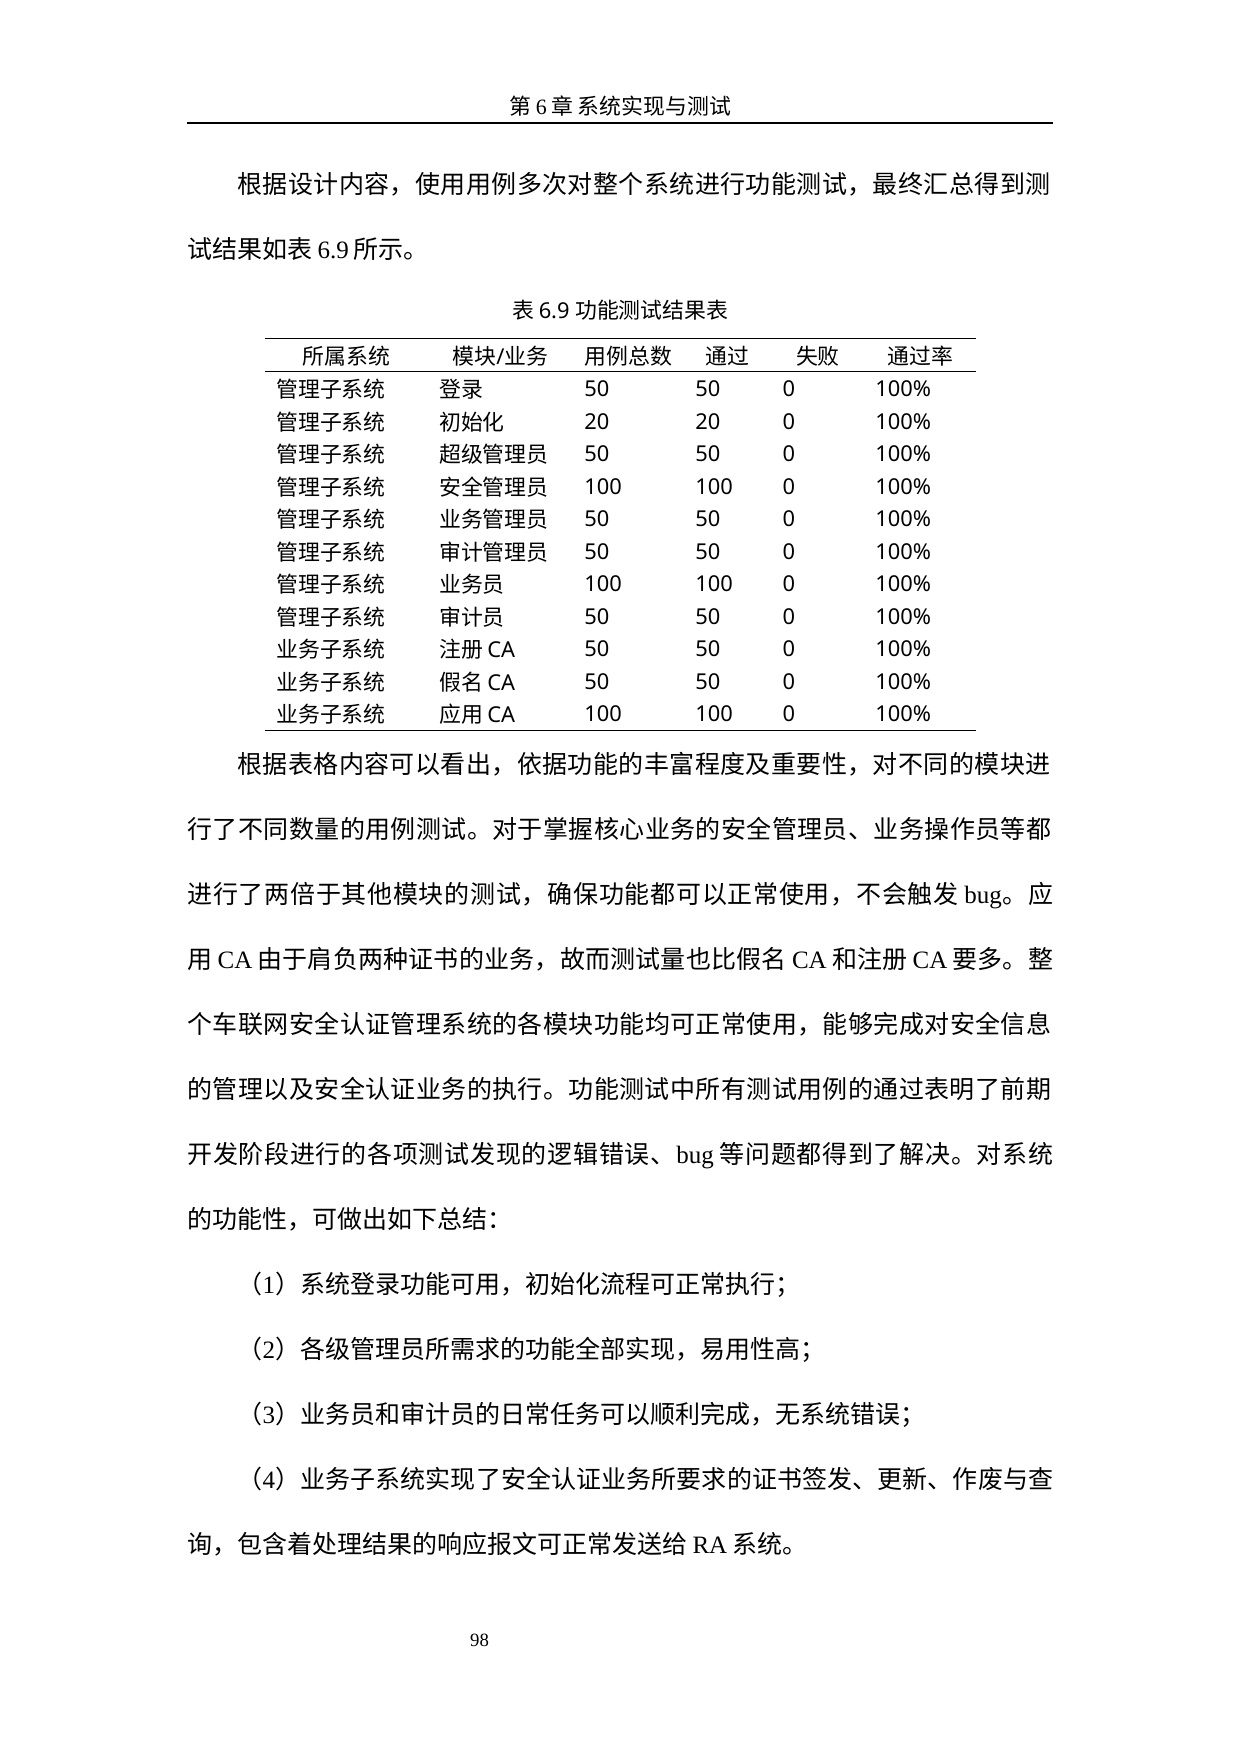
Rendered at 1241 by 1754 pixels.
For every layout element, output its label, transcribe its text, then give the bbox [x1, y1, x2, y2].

table_cell 业务子系统 [265, 665, 428, 697]
table_cell 50 [573, 600, 684, 632]
table_cell 0 [771, 535, 864, 567]
table_header 模块/业务 [428, 339, 573, 371]
table_cell 0 [771, 567, 864, 599]
table_cell 初始化 [428, 405, 573, 437]
table_cell 100 [684, 697, 771, 729]
table_cell 0 [771, 502, 864, 534]
table_cell 50 [684, 632, 771, 664]
table_cell 安全管理员 [428, 470, 573, 502]
table_cell 0 [771, 470, 864, 502]
text （4）业务子系统实现了安全认证业务所要求的证书签发、更新、作废与查询，包含着处理结果的响应报文可正常发送给RA系统。 [187, 1446, 1053, 1576]
table_header 所属系统 [265, 339, 428, 371]
table_cell 管理子系统 [265, 502, 428, 534]
table_cell 50 [573, 535, 684, 567]
table_cell 假名CA [428, 665, 573, 697]
table_cell 0 [771, 632, 864, 664]
table_cell 50 [573, 372, 684, 404]
table_cell 业务管理员 [428, 502, 573, 534]
text 根据表格内容可以看出，依据功能的丰富程度及重要性，对不同的模块进行了不同数量的用例测试。对于掌握核心业务的安全管理员、业务操作员等都进行了两倍于其他模块的测试，确保功能都可以正常使用，不会触发bug。应用CA由于肩负两种证书的业务，故而测试量也比假名CA和注册CA要多。整个车联网安全认证管理系统的各模块功能均可正常使用，能够完成对安全信息的管理以及安全认证业务的执行。功能测试中所有测试用例的通过表明了前期开发阶段进行的各项测试发现的逻辑错误、bug等问题都得到了解决。对系统的功能性，可做出如下总结： [187, 731, 1053, 1251]
table_cell 100% [864, 535, 976, 567]
table_cell 审计管理员 [428, 535, 573, 567]
table_cell 20 [684, 405, 771, 437]
table_cell 50 [684, 600, 771, 632]
table_cell 20 [573, 405, 684, 437]
table_cell 50 [684, 535, 771, 567]
table_cell 管理子系统 [265, 405, 428, 437]
table_cell 0 [771, 372, 864, 404]
text 表6.9 功能测试结果表 [187, 292, 1053, 325]
table_cell 注册CA [428, 632, 573, 664]
table_header 通过 [684, 339, 771, 371]
text （2）各级管理员所需求的功能全部实现，易用性高； [187, 1316, 1053, 1381]
table_cell 50 [573, 502, 684, 534]
table_cell 0 [771, 405, 864, 437]
table_cell 100% [864, 632, 976, 664]
table_cell 100% [864, 567, 976, 599]
table_cell 50 [684, 372, 771, 404]
table_cell 50 [684, 437, 771, 469]
table_cell 100% [864, 470, 976, 502]
table_cell 50 [684, 502, 771, 534]
table_cell 100 [573, 697, 684, 729]
table_cell 管理子系统 [265, 567, 428, 599]
table_cell 登录 [428, 372, 573, 404]
table_header 通过率 [864, 339, 976, 371]
table_header 用例总数 [573, 339, 684, 371]
table_cell 50 [684, 665, 771, 697]
table_cell 100 [573, 470, 684, 502]
table_cell 50 [573, 632, 684, 664]
table_cell 0 [771, 437, 864, 469]
table_cell 业务子系统 [265, 697, 428, 729]
table_cell 管理子系统 [265, 535, 428, 567]
text 根据设计内容，使用用例多次对整个系统进行功能测试，最终汇总得到测试结果如表6.9所示。 [187, 150, 1053, 280]
table_cell 审计员 [428, 600, 573, 632]
table_cell 100 [684, 470, 771, 502]
table_cell 应用CA [428, 697, 573, 729]
table_cell 100 [684, 567, 771, 599]
table_cell 50 [573, 665, 684, 697]
table_cell 0 [771, 600, 864, 632]
table_cell 100% [864, 665, 976, 697]
table_cell 100% [864, 502, 976, 534]
text （3）业务员和审计员的日常任务可以顺利完成，无系统错误； [187, 1381, 1053, 1446]
table_cell 50 [573, 437, 684, 469]
table_cell 超级管理员 [428, 437, 573, 469]
table_cell 100% [864, 697, 976, 729]
table_cell 业务子系统 [265, 632, 428, 664]
table_cell 管理子系统 [265, 600, 428, 632]
table_header 失败 [771, 339, 864, 371]
table_cell 100% [864, 372, 976, 404]
table_cell 100% [864, 405, 976, 437]
table_cell 100 [573, 567, 684, 599]
table_cell 100% [864, 437, 976, 469]
table_cell 0 [771, 697, 864, 729]
text （1）系统登录功能可用，初始化流程可正常执行； [187, 1251, 1053, 1316]
table_cell 管理子系统 [265, 372, 428, 404]
table_cell 0 [771, 665, 864, 697]
table_cell 100% [864, 600, 976, 632]
table_cell 管理子系统 [265, 470, 428, 502]
table_cell 业务员 [428, 567, 573, 599]
table_cell 管理子系统 [265, 437, 428, 469]
